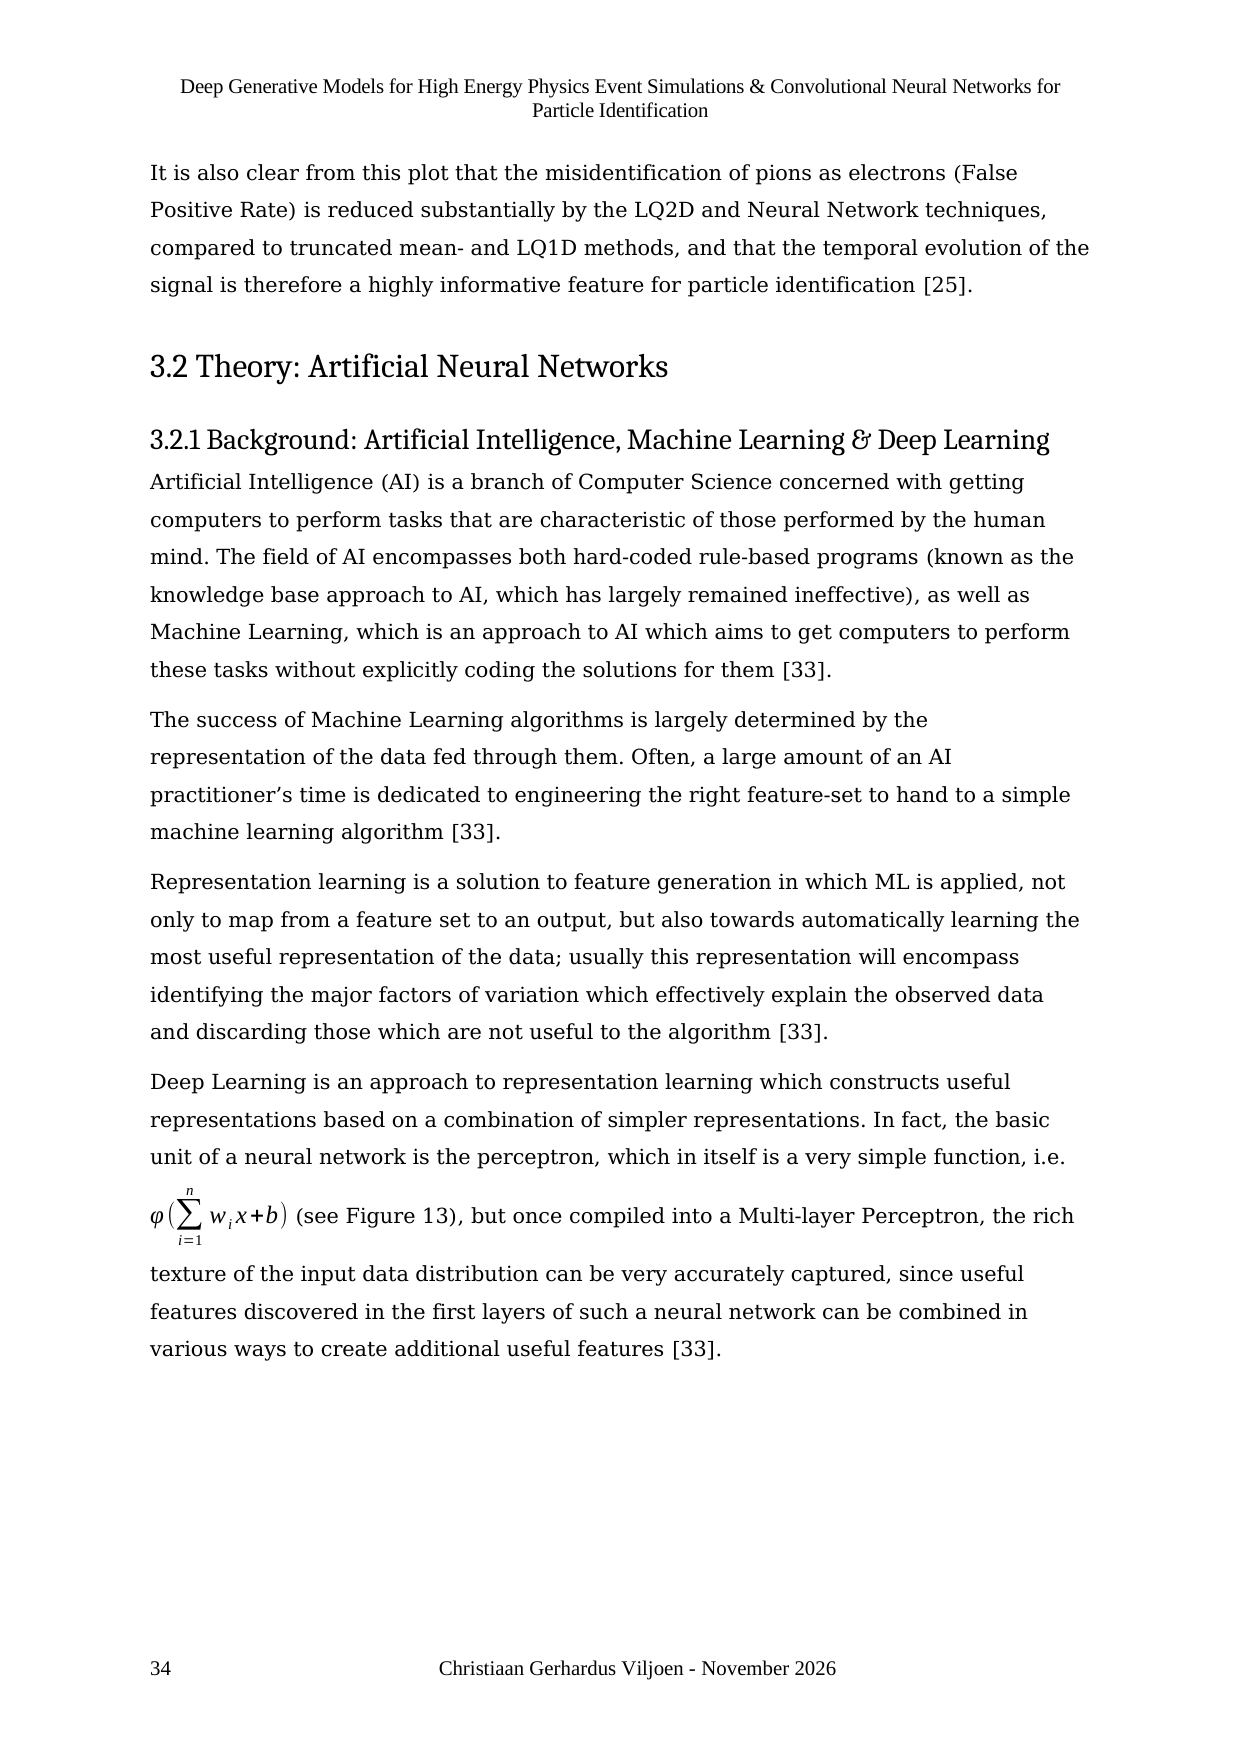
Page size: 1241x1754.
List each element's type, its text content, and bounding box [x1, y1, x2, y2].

text Artificial Intelligence (AI) is a branch of Computer Science concerned with getting computers to perform tasks that are characteristic of those performed by the human mind. The field of AI encompasses both hard-coded rule-based programs (known as the knowledge base approach to AI, which has largely remained ineffective), as well as Machine Learning, which is an approach to AI which aims to get computers to perform these tasks without explicitly coding the solutions for them . [150, 469, 1090, 681]
text Representation learning is a solution to feature generation in which ML is applied, not only to map from a feature set to an output, but also towards automatically learning the most useful representation of the data; usually this representation will encompass identifying the major factors of variation which effectively explain the observed data and discarding those which are not useful to the algorithm . [150, 869, 1090, 1044]
text It is also clear from this plot that the misidentification of pions as electrons (False Positive Rate) is reduced substantially by the LQ2D and Neural Network techniques, compared to truncated mean- and LQ1D methods, and that the temporal evolution of the signal is therefore a highly informative feature for particle identification . [150, 159, 1090, 297]
subtitle Theory: Artificial Neural Networks [150, 347, 1090, 385]
text Deep Learning is an approach to representation learning which constructs useful representations based on a combination of simpler representations. In fact, the basic unit of a neural network is the perceptron, which in itself is a very simple function, i.e. (see Figure 13), but once compiled into a Multi-layer Perceptron, the rich texture of the input data distribution can be very accurately captured, since useful features discovered in the first layers of such a neural network can be combined in various ways to create additional useful features . [150, 1069, 1090, 1361]
text The success of Machine Learning algorithms is largely determined by the representation of the data fed through them. Often, a large amount of an AI practitioner’s time is dedicated to engineering the right feature-set to hand to a simple machine learning algorithm . [150, 706, 1090, 844]
subtitle Background: Artificial Intelligence, Machine Learning & Deep Learning [150, 423, 1090, 456]
